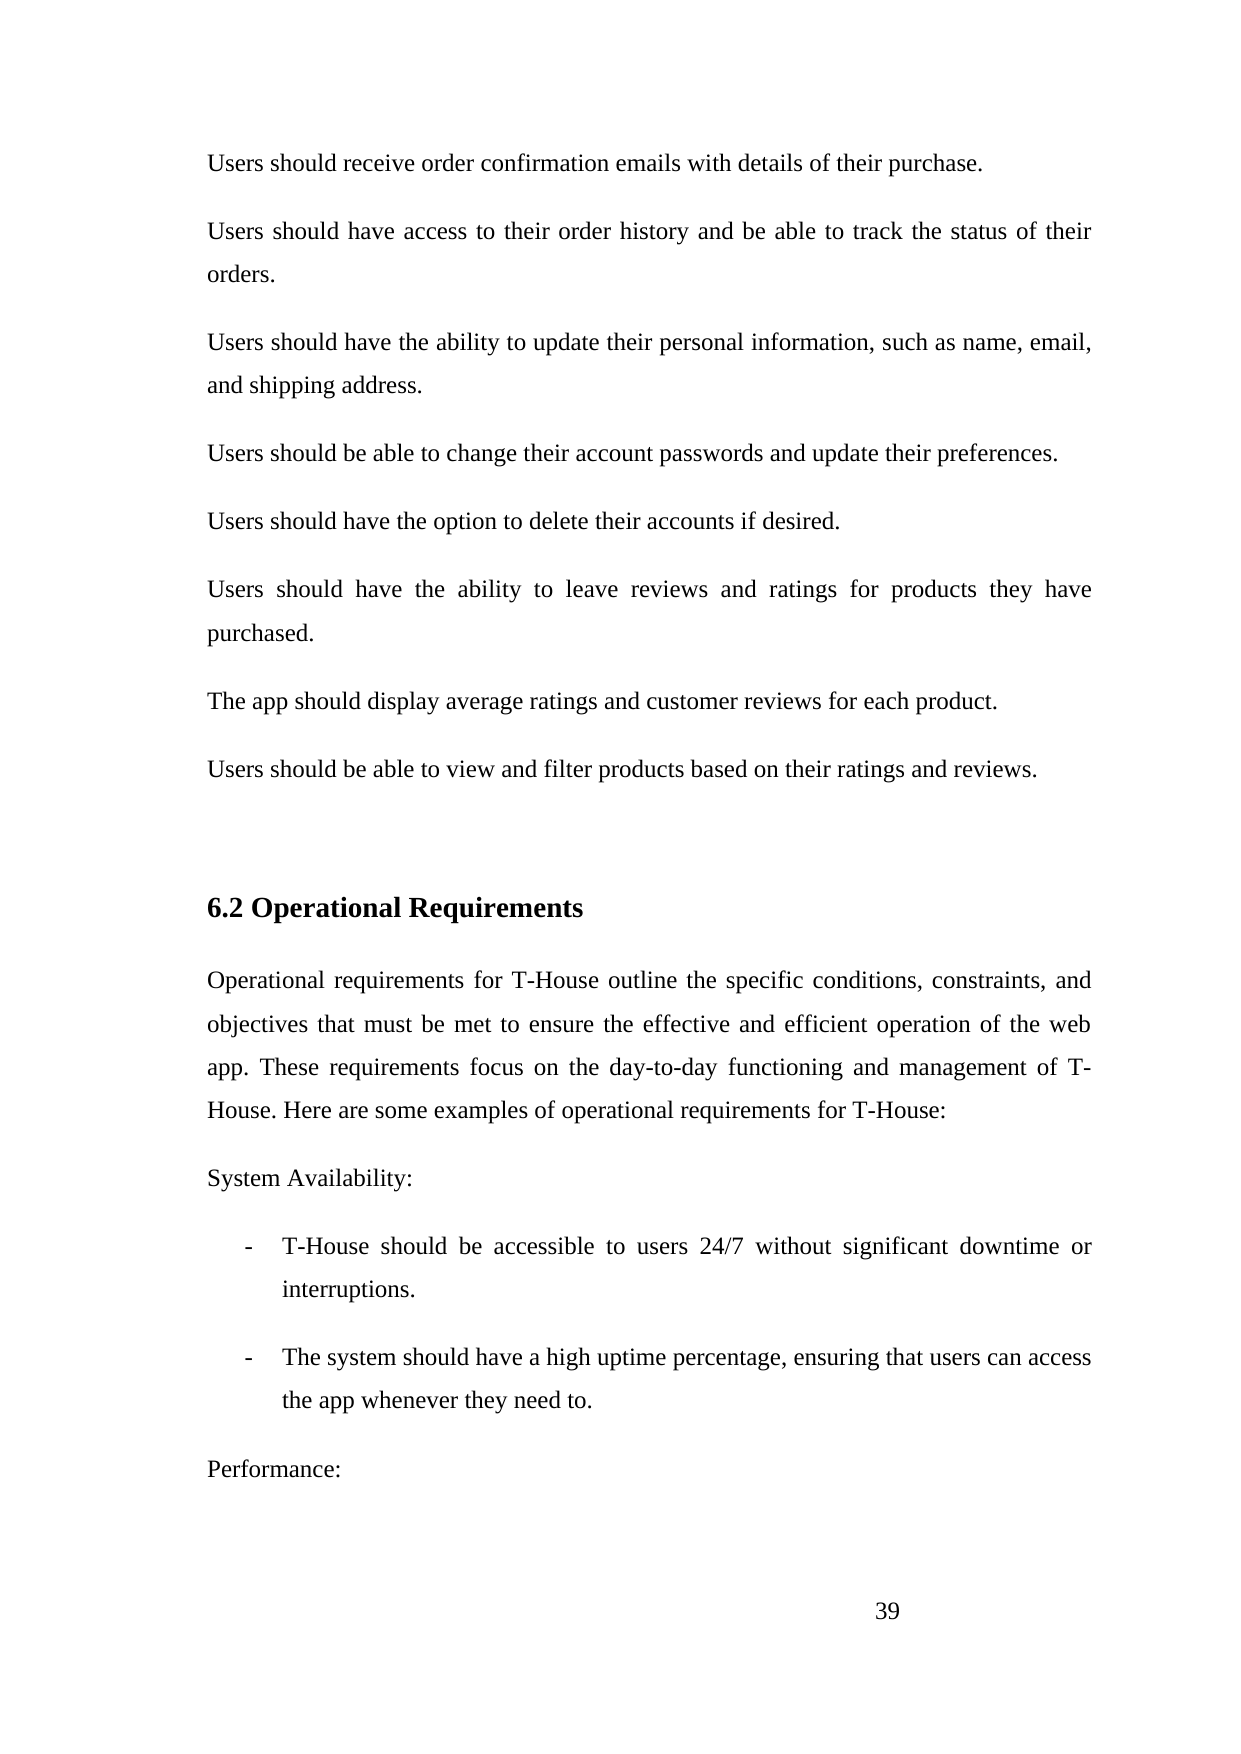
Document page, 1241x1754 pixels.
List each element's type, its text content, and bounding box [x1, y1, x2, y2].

text 6.2 Operational Requirements [207, 890, 1092, 924]
text Users should receive order confirmation emails with details of their purchase. [207, 148, 1092, 176]
text Users should have the option to delete their accounts if desired. [207, 506, 1092, 535]
text Operational requirements for T-House outline the specific conditions, constraints, and objectives that must be met to ensure the effective and efficient operation of the web app. These requirements focus on the day-to-day functioning and management of T-House. Here are some examples of operational requirements for T-House: [207, 966, 1092, 1124]
text Users should have the ability to update their personal information, such as name, email, and shipping address. [207, 327, 1092, 399]
text Performance: [207, 1454, 1092, 1482]
text System Availability: [207, 1163, 1092, 1192]
text Users should have the ability to leave reviews and ratings for products they have purchased. [207, 574, 1092, 646]
list The system should have a high uptime percentage, ensuring that users can access the app whenever they need to. [244, 1342, 1092, 1414]
text Users should be able to change their account passwords and update their preferences. [207, 438, 1092, 467]
list T-House should be accessible to users 24/7 without significant downtime or interruptions. [244, 1231, 1092, 1303]
text Users should have access to their order history and be able to track the status of their orders. [207, 216, 1092, 288]
text Users should be able to view and filter products based on their ratings and reviews. [207, 754, 1092, 783]
text The app should display average ratings and customer reviews for each product. [207, 686, 1092, 714]
